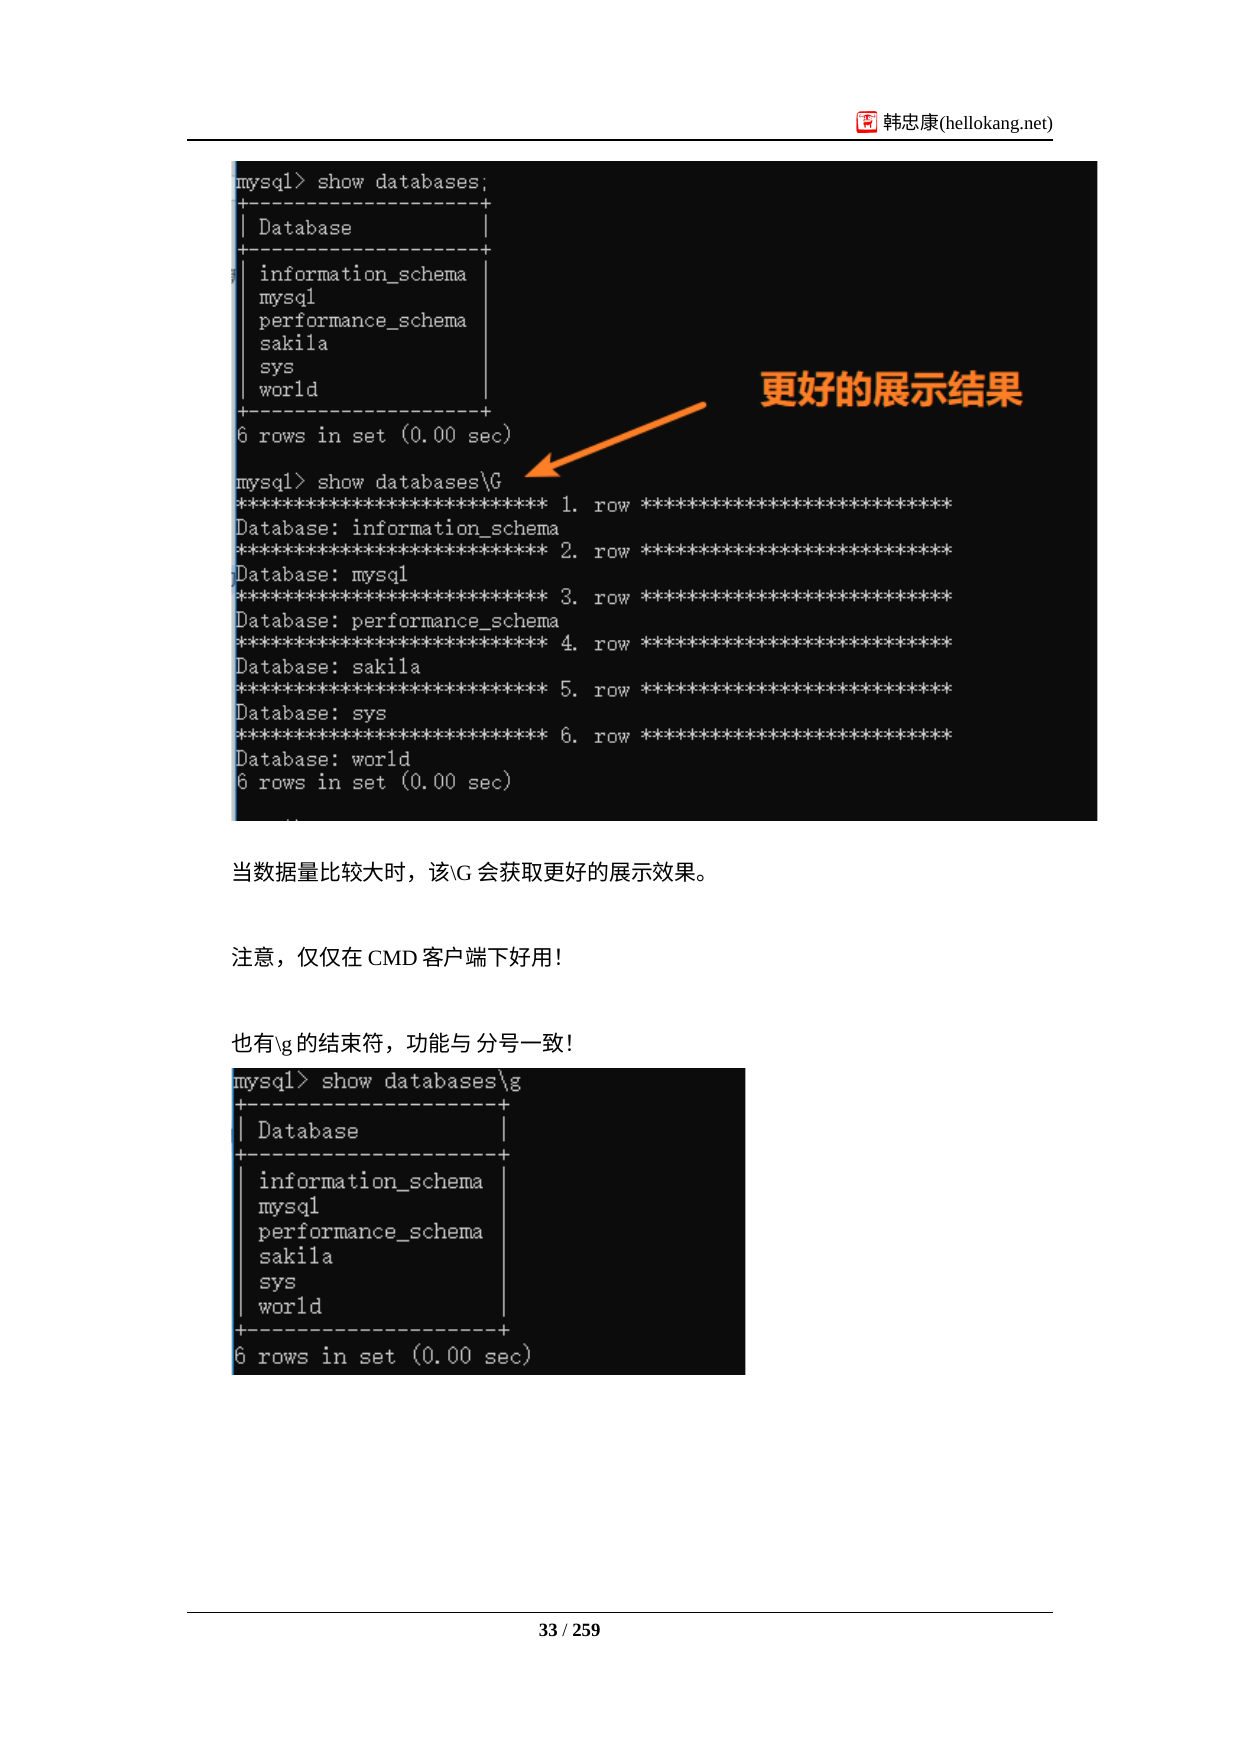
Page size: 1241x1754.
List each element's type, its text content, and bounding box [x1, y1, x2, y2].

picture [231, 1068, 746, 1375]
text 注意，仅仅在 CMD客户端下好用！ [187, 940, 1053, 972]
picture [231, 161, 1098, 821]
text 也有\g的结束符，功能与 分号一致！ [187, 1026, 1053, 1058]
text 当数据量比较大时，该\G 会获取更好的展示效果。 [187, 854, 1053, 887]
picture [856, 111, 878, 133]
